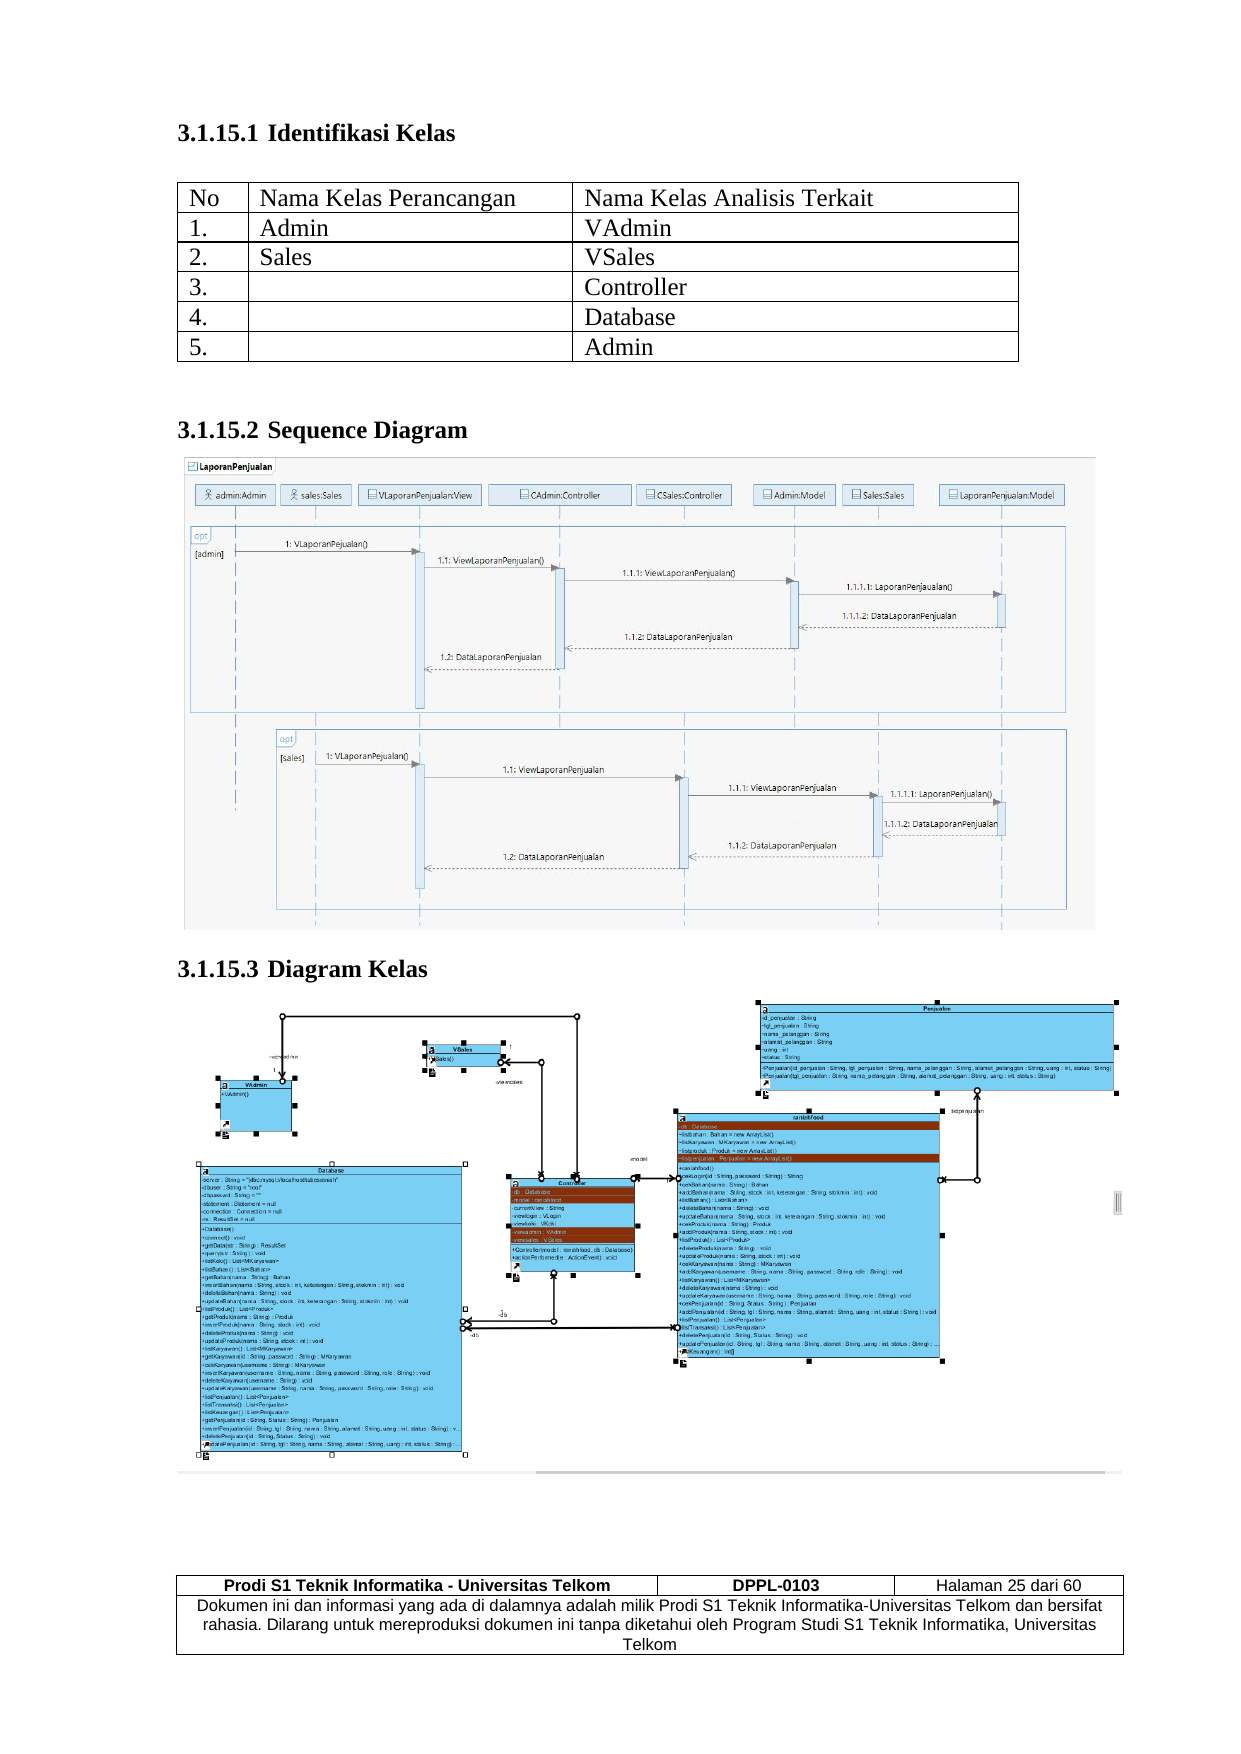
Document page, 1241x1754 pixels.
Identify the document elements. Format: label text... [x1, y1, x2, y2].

table_cell VSales [573, 243, 1018, 271]
table_cell Admin [249, 213, 572, 241]
picture [177, 989, 1123, 1474]
table_header No [178, 183, 248, 212]
table_cell Sales [249, 243, 572, 271]
table_cell Controller [573, 272, 1018, 301]
table_header Nama Kelas Perancangan [249, 183, 572, 212]
table_cell [249, 302, 572, 331]
table_header Nama Kelas Analisis Terkait [573, 183, 1018, 212]
table_cell 5. [178, 332, 248, 361]
table_cell 1. [178, 213, 248, 241]
table_cell 2. [178, 243, 248, 271]
table_cell VAdmin [573, 213, 1018, 241]
table_cell 4. [178, 302, 248, 331]
subtitle Identifikasi Kelas [177, 118, 1122, 147]
subtitle Diagram Kelas [177, 954, 1122, 983]
table_cell Admin [573, 332, 1018, 361]
table_cell 3. [178, 272, 248, 301]
picture [177, 450, 1096, 930]
table_cell Database [573, 302, 1018, 331]
subtitle Sequence Diagram [177, 415, 1122, 444]
table_cell [249, 332, 572, 361]
table_cell [249, 272, 572, 301]
